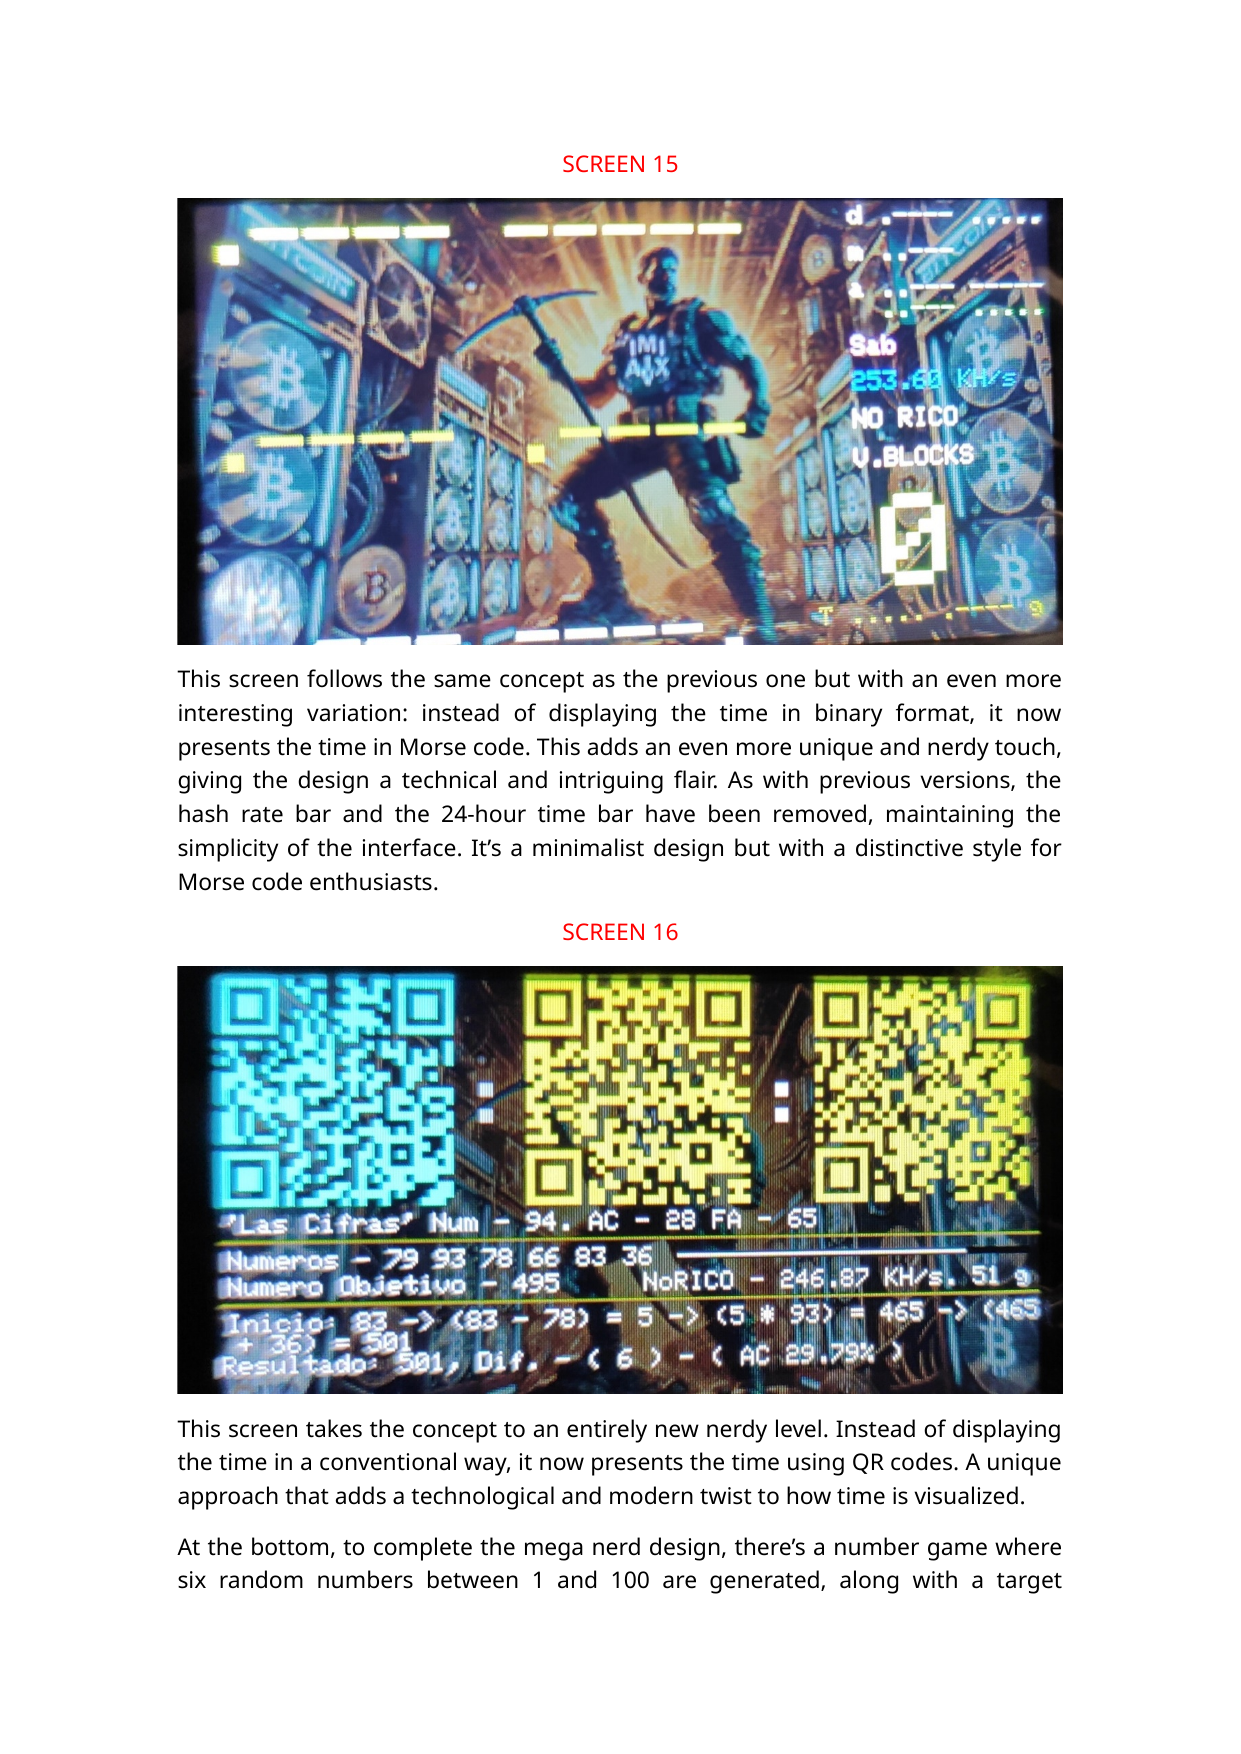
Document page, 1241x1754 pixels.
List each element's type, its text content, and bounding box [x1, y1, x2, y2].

picture [177, 198, 1063, 645]
text This screen takes the concept to an entirely new nerdy level. Instead of displaying the time in a conventional way, it now presents the time using QR codes. A unique approach that adds a technological and modern twist to how time is visualized. [177, 1413, 1063, 1511]
text This screen follows the same concept as the previous one but with an even more interesting variation: instead of displaying the time in binary format, it now presents the time in Morse code. This adds an even more unique and nerdy touch, giving the design a technical and intriguing flair. As with previous versions, the hash rate bar and the 24-hour time bar have been removed, maintaining the simplicity of the interface. It’s a minimalist design but with a distinctive style for Morse code enthusiasts. [177, 663, 1063, 897]
text SCREEN 15 [177, 148, 1063, 179]
picture [177, 966, 1063, 1394]
text SCREEN 16 [177, 916, 1063, 947]
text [177, 1531, 1063, 1596]
